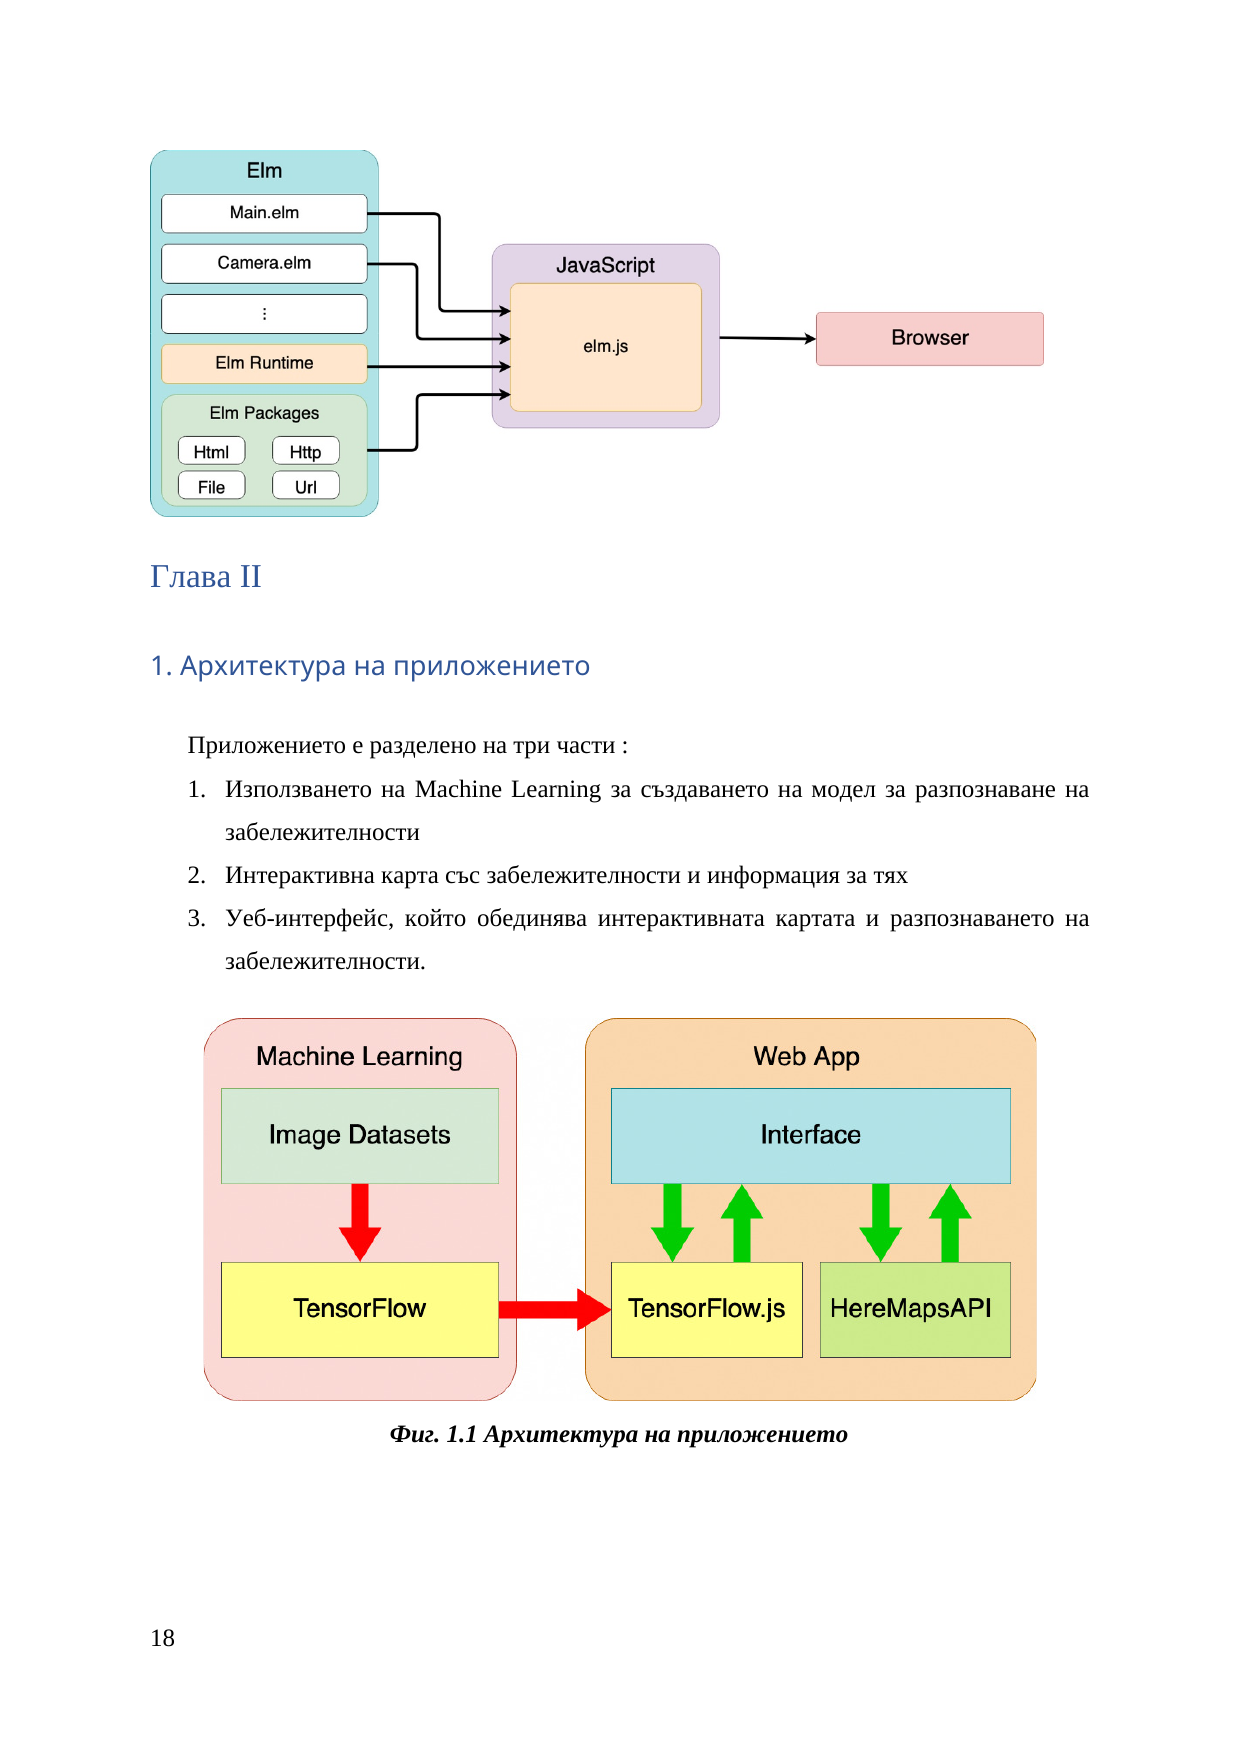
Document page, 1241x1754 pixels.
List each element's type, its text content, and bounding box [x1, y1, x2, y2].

subtitle Глава II [150, 556, 1090, 594]
list Използването на Machine Learning за създаването на модел за разпознаване на забележителности [187, 774, 1090, 846]
list Интерактивна карта със забележителности и информация за тях [187, 860, 1090, 889]
picture [150, 150, 1044, 517]
subtitle 1. Архитектура на приложението [150, 647, 1090, 683]
text Приложението е разделено на три части : [150, 731, 1090, 759]
list Уеб-интерфейс, който обединява интерактивната картата и разпознаването на забележителности. [187, 903, 1090, 975]
picture [203, 1018, 1037, 1401]
